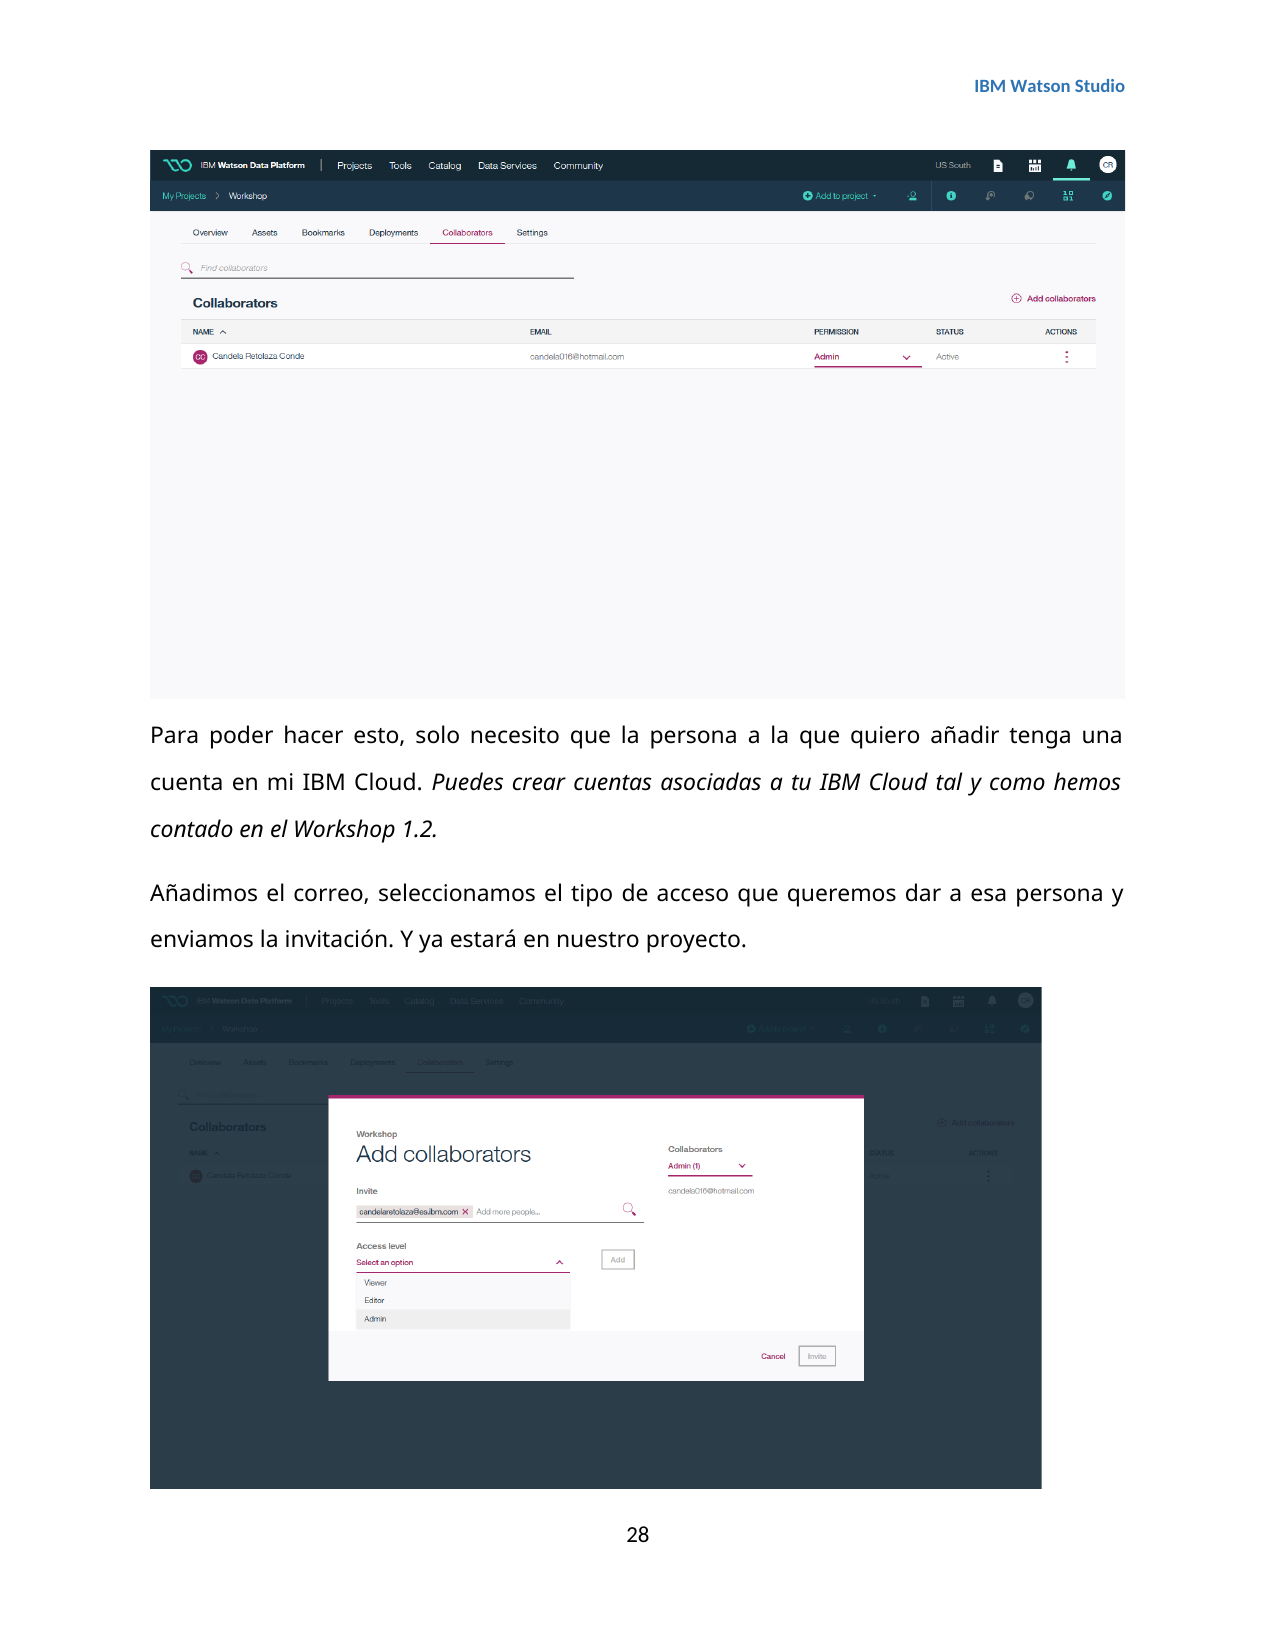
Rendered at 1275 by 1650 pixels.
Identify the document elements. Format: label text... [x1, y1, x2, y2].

text Añadimos el correo, seleccionamos el tipo de acceso que queremos dar a esa persona y enviamos la invitación. Y ya estará en nuestro proyecto. [150, 877, 1125, 955]
picture [150, 150, 1125, 699]
picture [150, 987, 1042, 1489]
text Para poder hacer esto, solo necesito que la persona a la que quiero añadir tenga una cuenta en mi IBM Cloud. Puedes crear cuentas asociadas a tu IBM Cloud tal y como hemos contado en el Workshop 1.2. [150, 719, 1125, 844]
